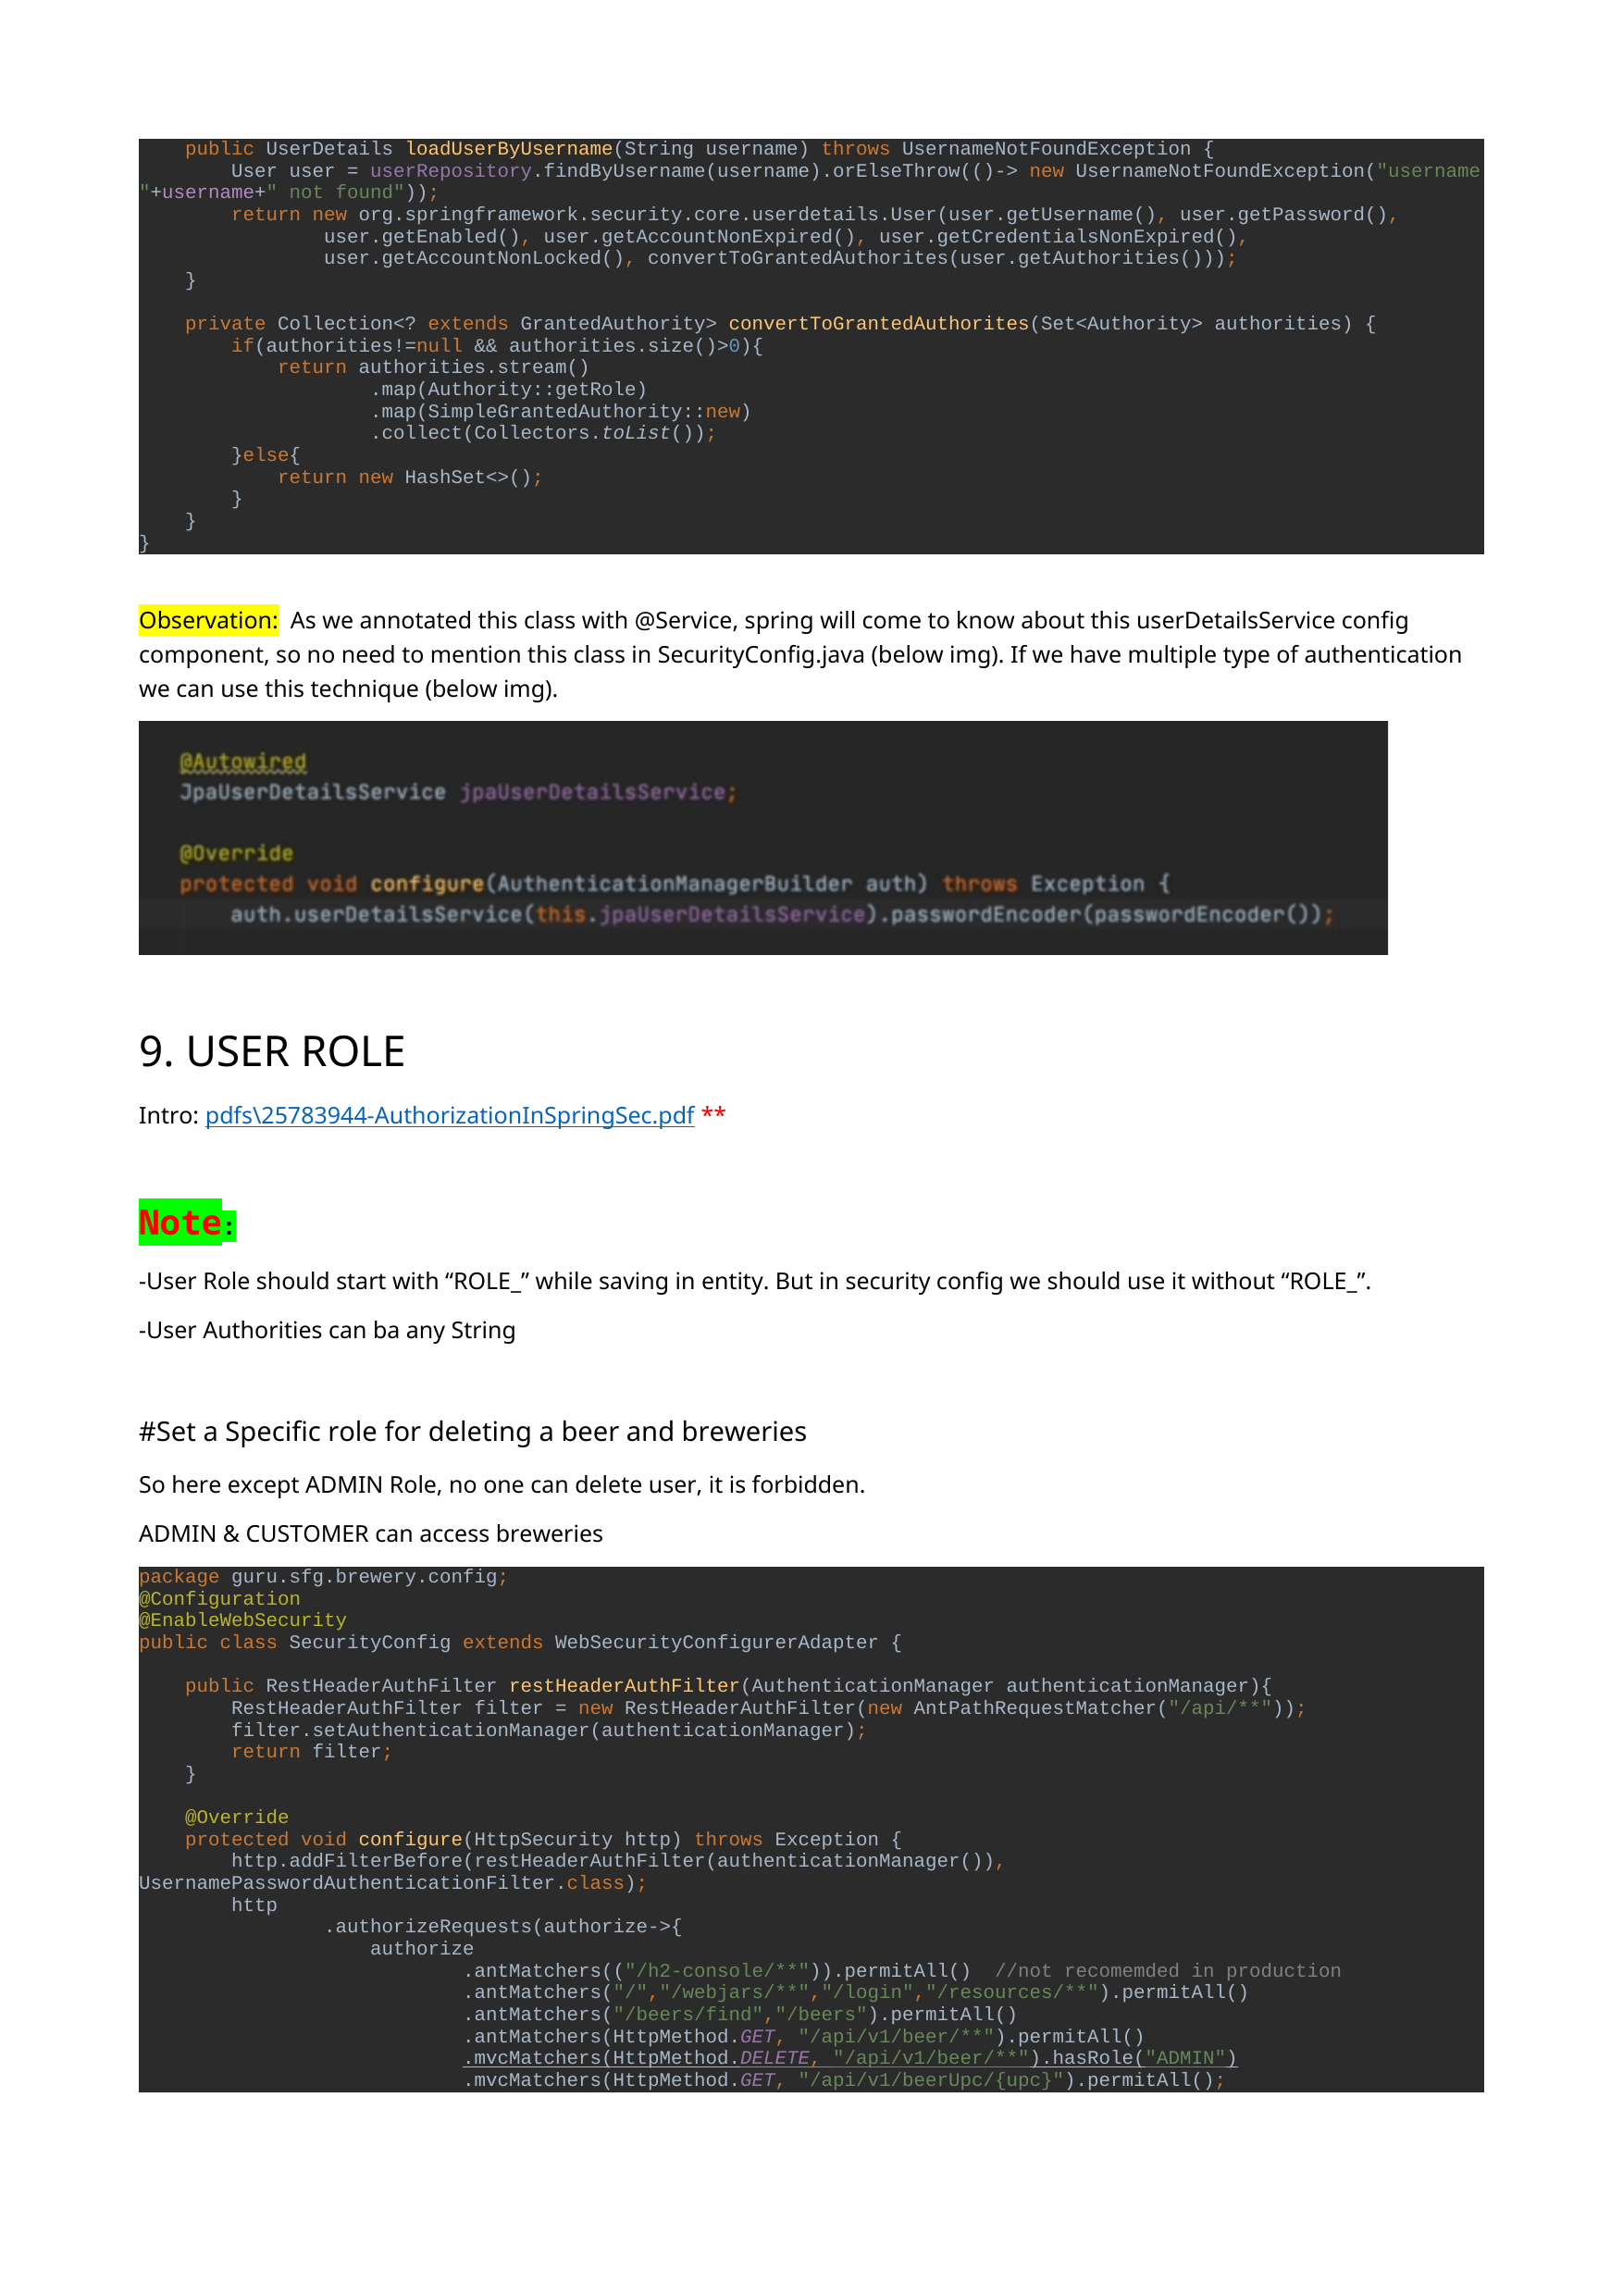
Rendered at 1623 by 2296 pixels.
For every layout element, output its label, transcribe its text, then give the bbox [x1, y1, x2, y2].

text So here except ADMIN Role, no one can delete user, it is forbidden. [139, 1468, 1484, 1499]
text ADMIN & CUSTOMER can access breweries [139, 1518, 1484, 1549]
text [139, 139, 1484, 554]
text #Set a Specific role for deleting a beer and breweries [139, 1413, 1484, 1449]
text 9. USER ROLE [139, 1022, 1484, 1079]
text Intro: pdfs\25783944-AuthorizationInSpringSec.pdf ** [139, 1099, 1484, 1131]
text package guru.sfg.brewery.config; @Configuration @EnableWebSecurity public class SecurityConfig extends WebSecurityConfigurerAdapter { public RestHeaderAuthFilter restHeaderAuthFilter(AuthenticationManager authenticationManager){ RestHeaderAuthFilter filter = new RestHeaderAuthFilter(new AntPathRequestMatcher("/api/**")); filter.setAuthenticationManager(authenticationManager); return filter; } @Override protected void configure(HttpSecurity http) throws Exception { http.addFilterBefore(restHeaderAuthFilter(authenticationManager()), UsernamePasswordAuthenticationFilter.class); http .authorizeRequests(authorize->{ authorize .antMatchers(("/h2-console/**")).permitAll() //not recomemded in production .antMatchers("/","/webjars/**","/login","/resources/**").permitAll() .antMatchers("/beers/find","/beers").permitAll() .antMatchers(HttpMethod.GET, "/api/v1/beer/**").permitAll() .mvcMatchers(HttpMethod.DELETE, "/api/v1/beer/**").hasRole("ADMIN") .mvcMatchers(HttpMethod.GET, "/api/v1/beerUpc/{upc}").permitAll(); [139, 1567, 1484, 2092]
text Note: [222, 1198, 1484, 1246]
picture [139, 721, 1388, 955]
text -User Authorities can ba any String [139, 1314, 1484, 1346]
text Observation: As we annotated this class with @Service, spring will come to know about this userDetailsService config component, so no need to mention this class in SecurityConfig.java (below img). If we have multiple type of authentication we can use this technique (below img). [139, 604, 1484, 703]
text -User Role should start with “ROLE_” while saving in entity. But in security config we should use it without “ROLE_”. [139, 1264, 1484, 1297]
